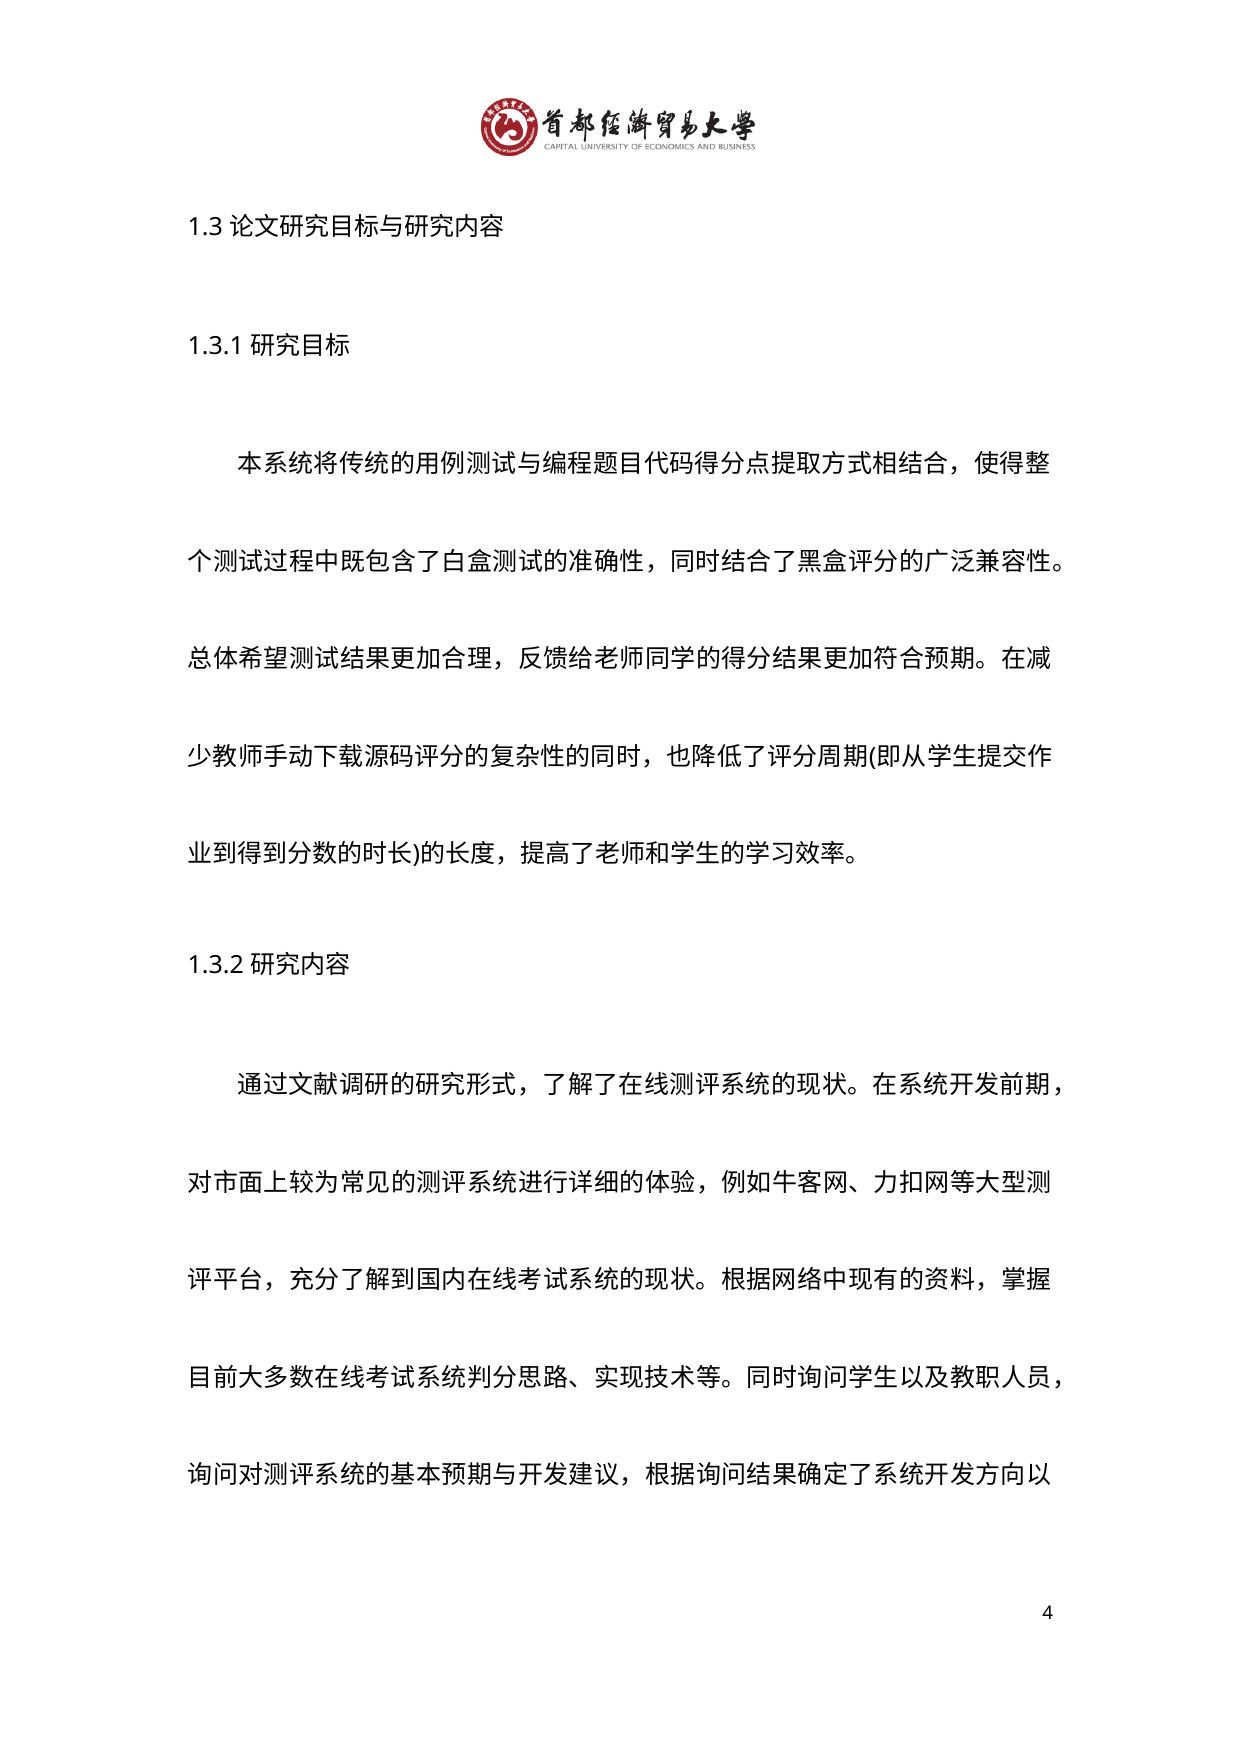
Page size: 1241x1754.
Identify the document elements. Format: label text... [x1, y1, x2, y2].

picture [480, 88, 760, 158]
subtitle 研究内容 [187, 930, 1053, 995]
subtitle 研究目标 [187, 311, 1053, 376]
subtitle 论文研究目标与研究内容 [187, 192, 1053, 257]
text 本系统将传统的用例测试与编程题目代码得分点提取方式相结合，使得整个测试过程中既包含了白盒测试的准确性，同时结合了黑盒评分的广泛兼容性。总体希望测试结果更加合理，反馈给老师同学的得分结果更加符合预期。在减少教师手动下载源码评分的复杂性的同时，也降低了评分周期(即从学生提交作业到得到分数的时长)的长度，提高了老师和学生的学习效率。 [187, 429, 1053, 884]
